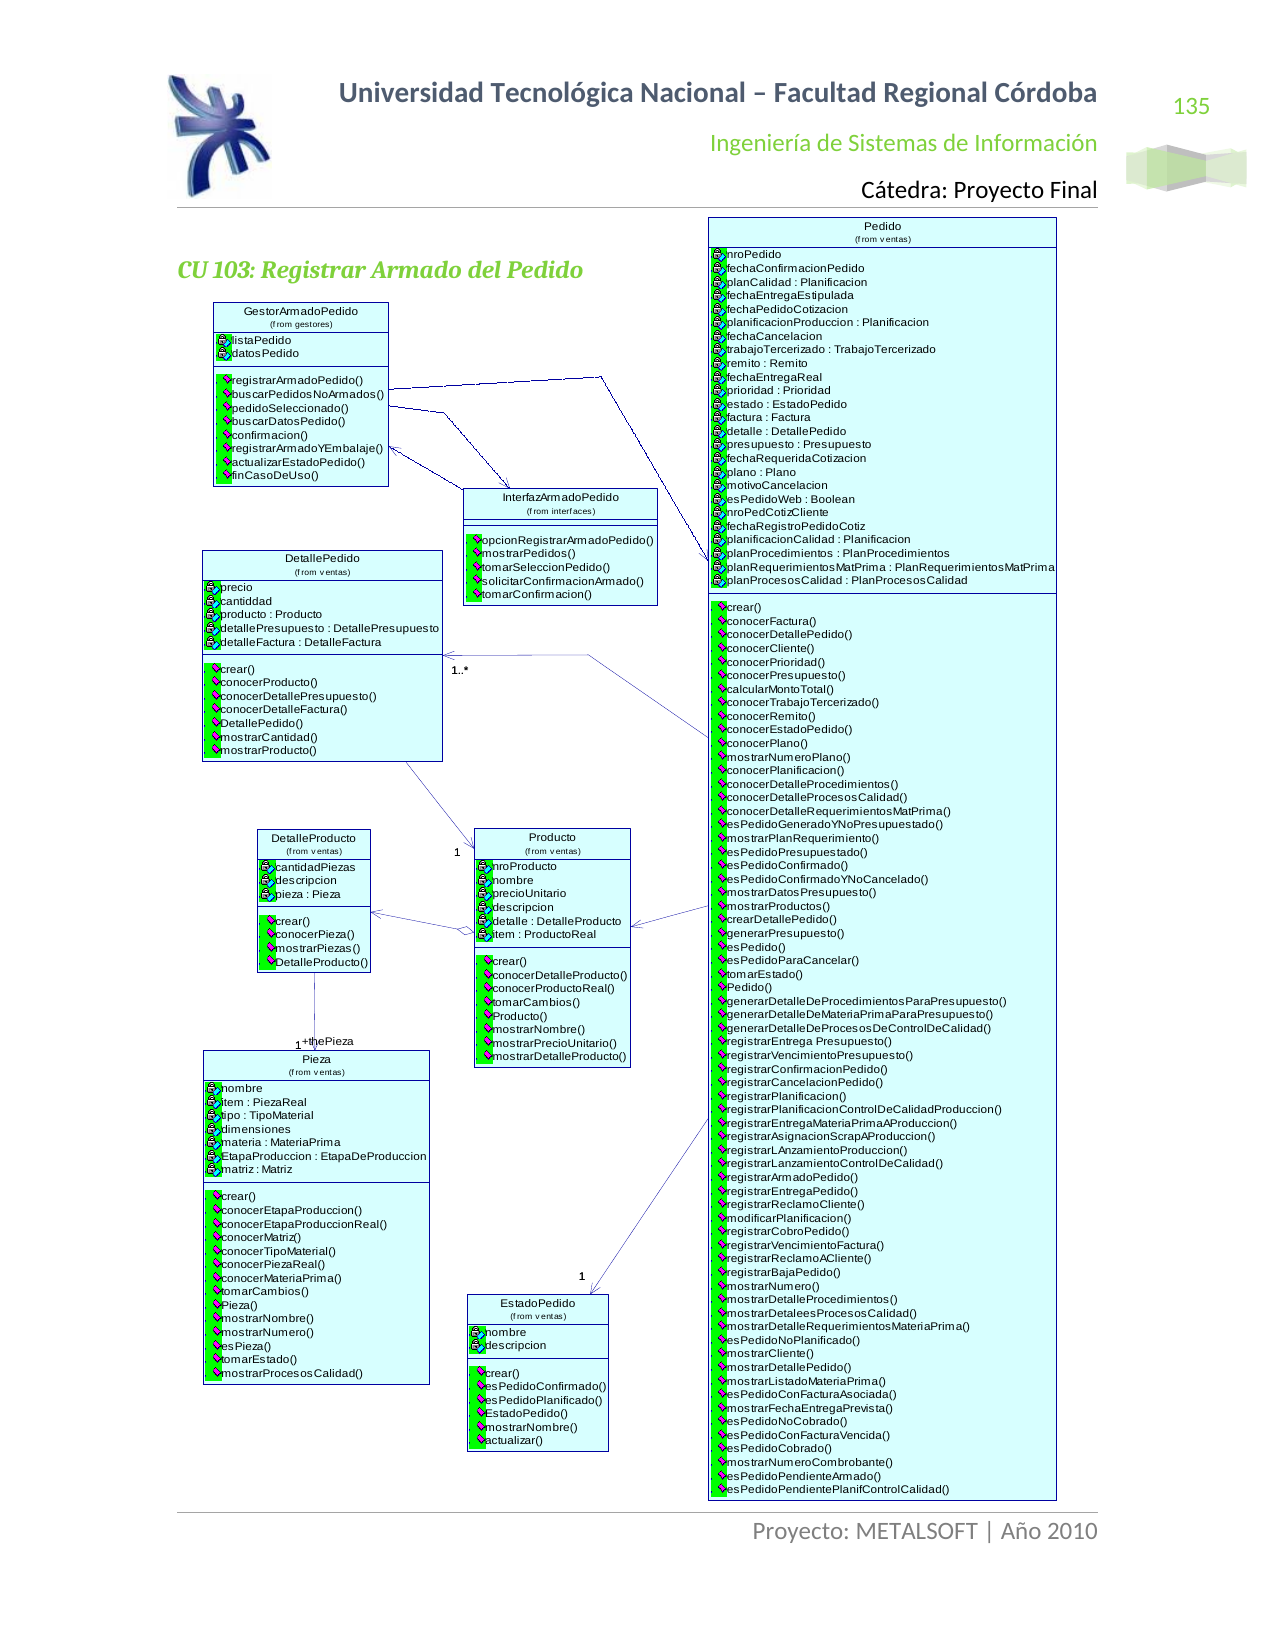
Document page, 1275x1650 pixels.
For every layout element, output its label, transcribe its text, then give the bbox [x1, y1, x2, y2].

picture [167, 74, 272, 199]
text CU 103: Registrar Armado del Pedido [177, 256, 1098, 284]
